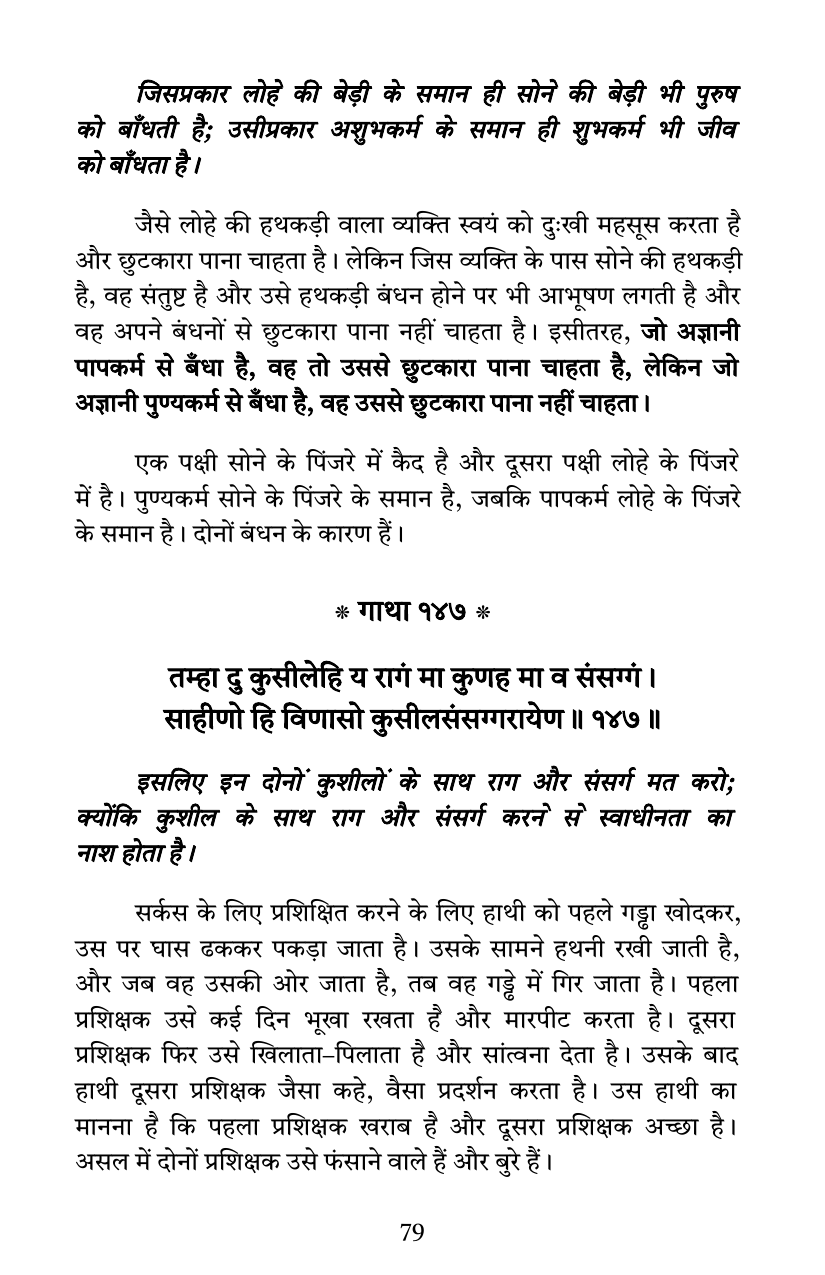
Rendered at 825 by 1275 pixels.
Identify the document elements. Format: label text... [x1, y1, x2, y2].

text इसलिए इन दोनों कुशीलों के साथ राग और संसर्ग मत करो; क्योंकि कुशील के साथ राग और संसर्ग करने से स्वाधीनता का नाश होता है। [75, 763, 750, 867]
text तम्हा दु कुसीलेहि य रागं मा कुणह मा व संसग्गं। [75, 655, 750, 694]
text सर्कस के लिए प्रशिक्षित करने के लिए हाथी को पहले गड्ढा खोदकर, उस पर घास ढककर पकड़ा जाता है। उसके सामने हथनी रखी जाती है, और जब वह उसकी ओर जाता है, तब वह गड्ढे में गिर जाता है। पहला प्रशिक्षक उसे कई दिन भूखा रखता है और मारपीट करता है। दूसरा प्रशिक्षक फिर उसे खिलाता–पिलाता है और सांत्वना देता है। उसके बाद हाथी दूसरा प्रशिक्षक जैसा कहे, वैसा प्रदर्शन करता है। उस हाथी का मानना है कि पहला प्रशिक्षक खराब है और दूसरा प्रशिक्षक अच्छा है। असल में दोनों प्रशिक्षक उसे फंसाने वाले हैं और बुरे हैं। [75, 895, 750, 1177]
text जैसे लोहे की हथकड़ी वाला व्यक्ति स्वयं को दुःखी महसूस करता है और छुटकारा पाना चाहता है। लेकिन जिस व्यक्ति के पास सोने की हथकड़ी है, वह संतुष्ट है और उसे हथकड़ी बंधन होने पर भी आभूषण लगती है और वह अपने बंधनों से छुटकारा पाना नहीं चाहता है। इसीतरह, जो अज्ञानी पापकर्म से बँधा है, वह तो उससे छुटकारा पाना चाहता है, लेकिन जो अज्ञानी पुण्यकर्म से बँधा है, वह उससे छुटकारा पाना नहीं चाहता। [75, 207, 750, 417]
text जिसप्रकार लोहे की बेड़ी के समान ही सोने की बेड़ी भी पुरुष को बाँधती है; उसीप्रकार अशुभकर्म के समान ही शुभकर्म भी जीव को बाँधता है। [75, 75, 750, 179]
text साहीणो हि विणासो कुसीलसंसग्गरायेण॥ १४७॥ [75, 697, 750, 735]
text ⁕ गाथा १४७ ⁕ [75, 589, 750, 627]
text एक पक्षी सोने के पिंजरे में कैद है और दूसरा पक्षी लोहे के पिंजरे में है। पुण्यकर्म सोने के पिंजरे के समान है, जबकि पापकर्म लोहे के पिंजरे के समान है। दोनों बंधन के कारण हैं। [75, 445, 750, 549]
